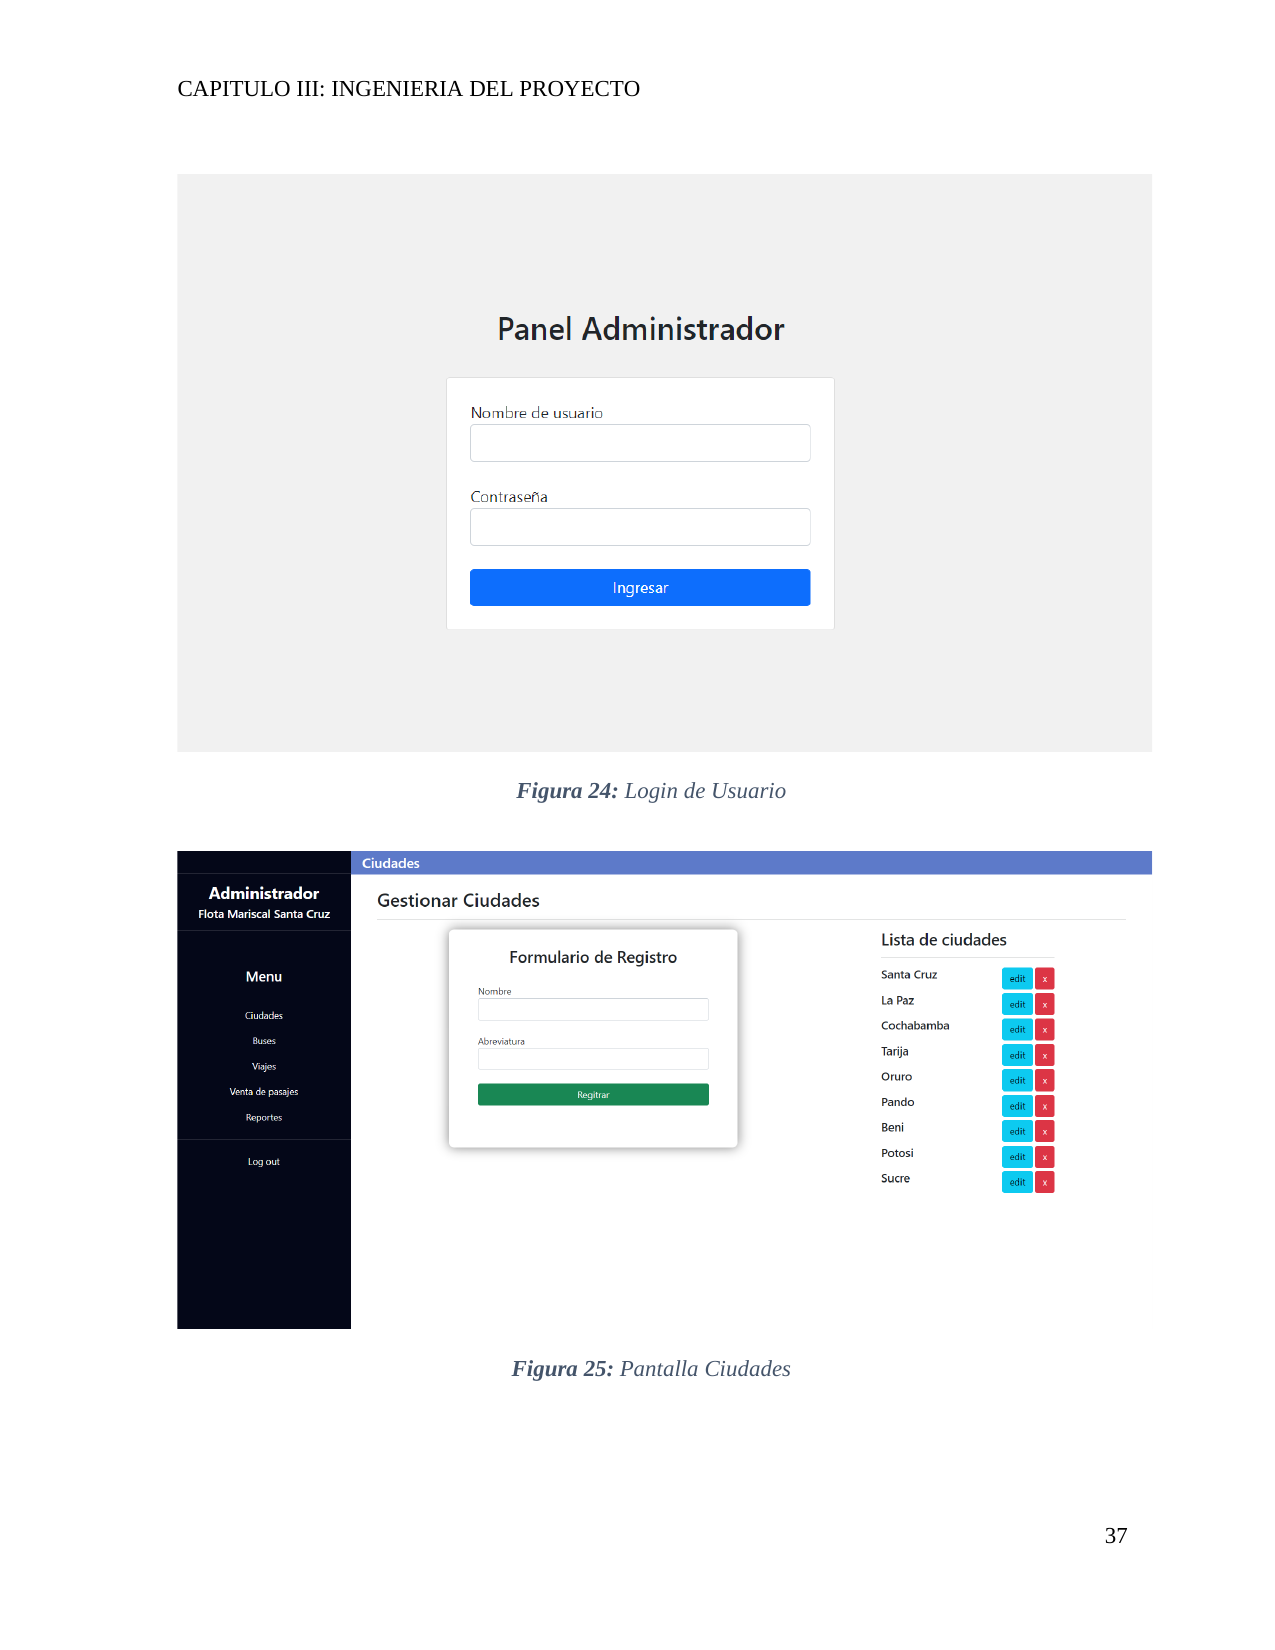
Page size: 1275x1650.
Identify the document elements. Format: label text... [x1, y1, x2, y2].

picture [177, 851, 1153, 1329]
picture [177, 174, 1153, 752]
text Figura 25: Pantalla Ciudades [177, 1355, 1127, 1381]
text Figura 24: Login de Usuario [177, 778, 1127, 804]
